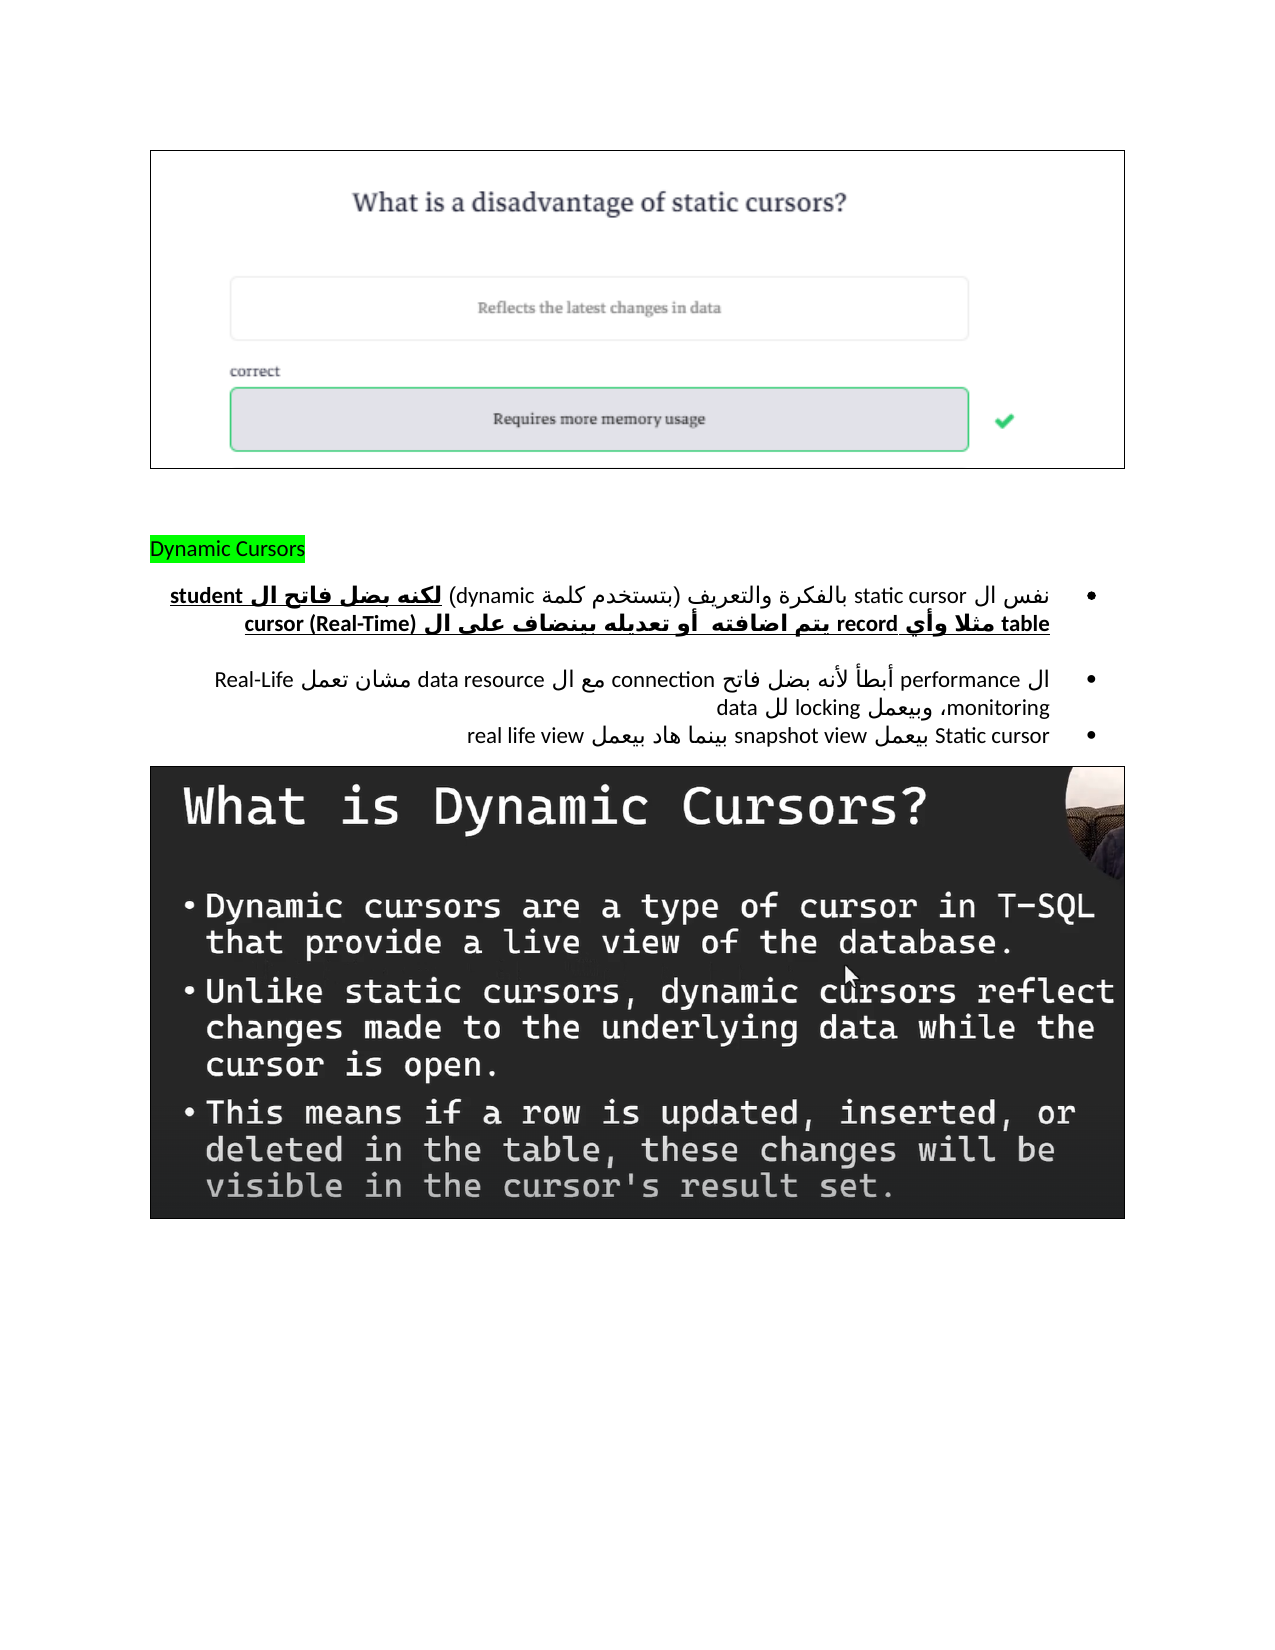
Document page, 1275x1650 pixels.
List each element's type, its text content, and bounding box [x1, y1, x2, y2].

list نفس ال static cursor بالفكرة والتعريف (بتستخدم كلمة dynamic) لكنه بضل فاتح ال student table مثلا وأي record يتم اضافته أو تعديله بينضاف على ال cursor (Real-Time) [150, 581, 1087, 637]
text Dynamic Cursors [150, 534, 1125, 563]
list ال performance أبطأ لأنه بضل فاتح connection مع ال data resource مشان تعمل Real-Life monitoring، وبيعمل locking لل data [150, 666, 1087, 722]
list Static cursor بيعمل snapshot view بينما هاد بيعمل real life view [150, 722, 1087, 749]
picture [151, 151, 1124, 468]
picture [151, 767, 1124, 1218]
